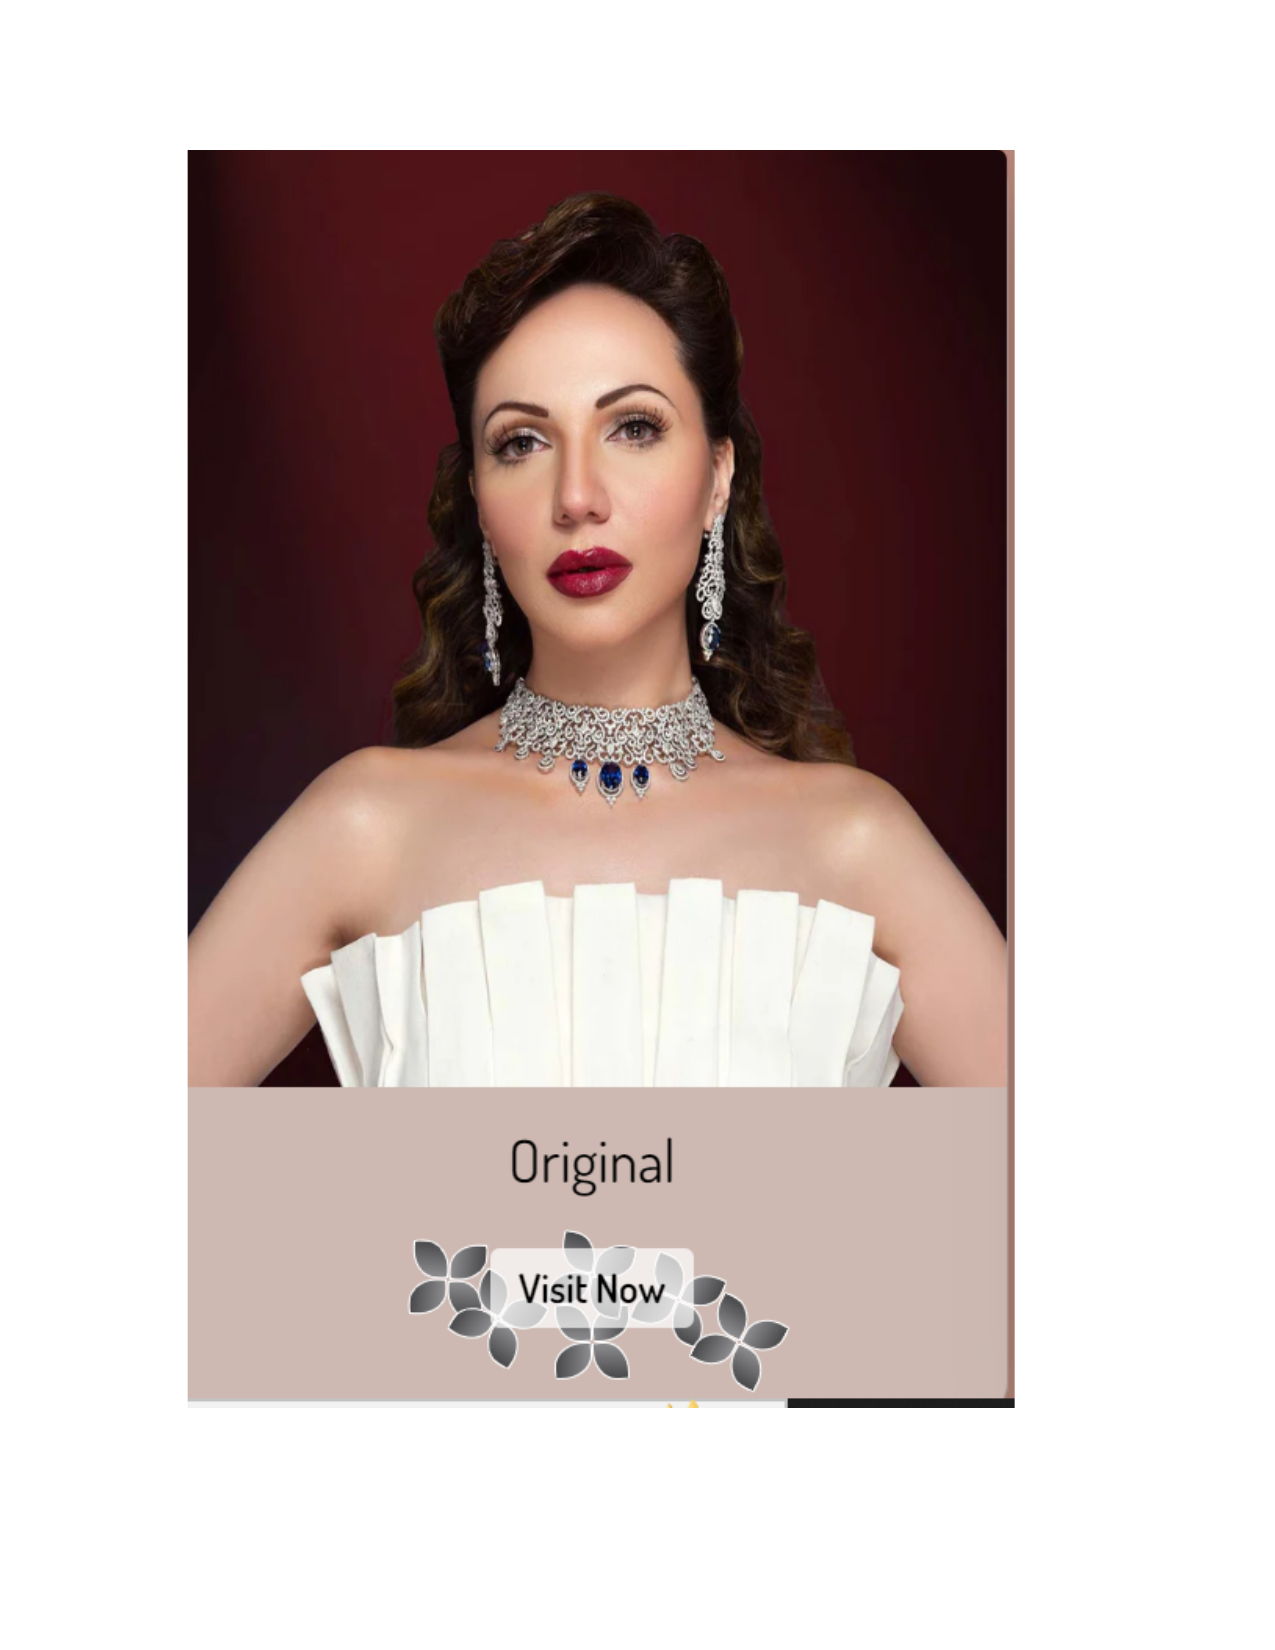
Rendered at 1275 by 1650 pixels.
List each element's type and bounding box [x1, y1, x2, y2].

picture [187, 150, 1015, 1408]
